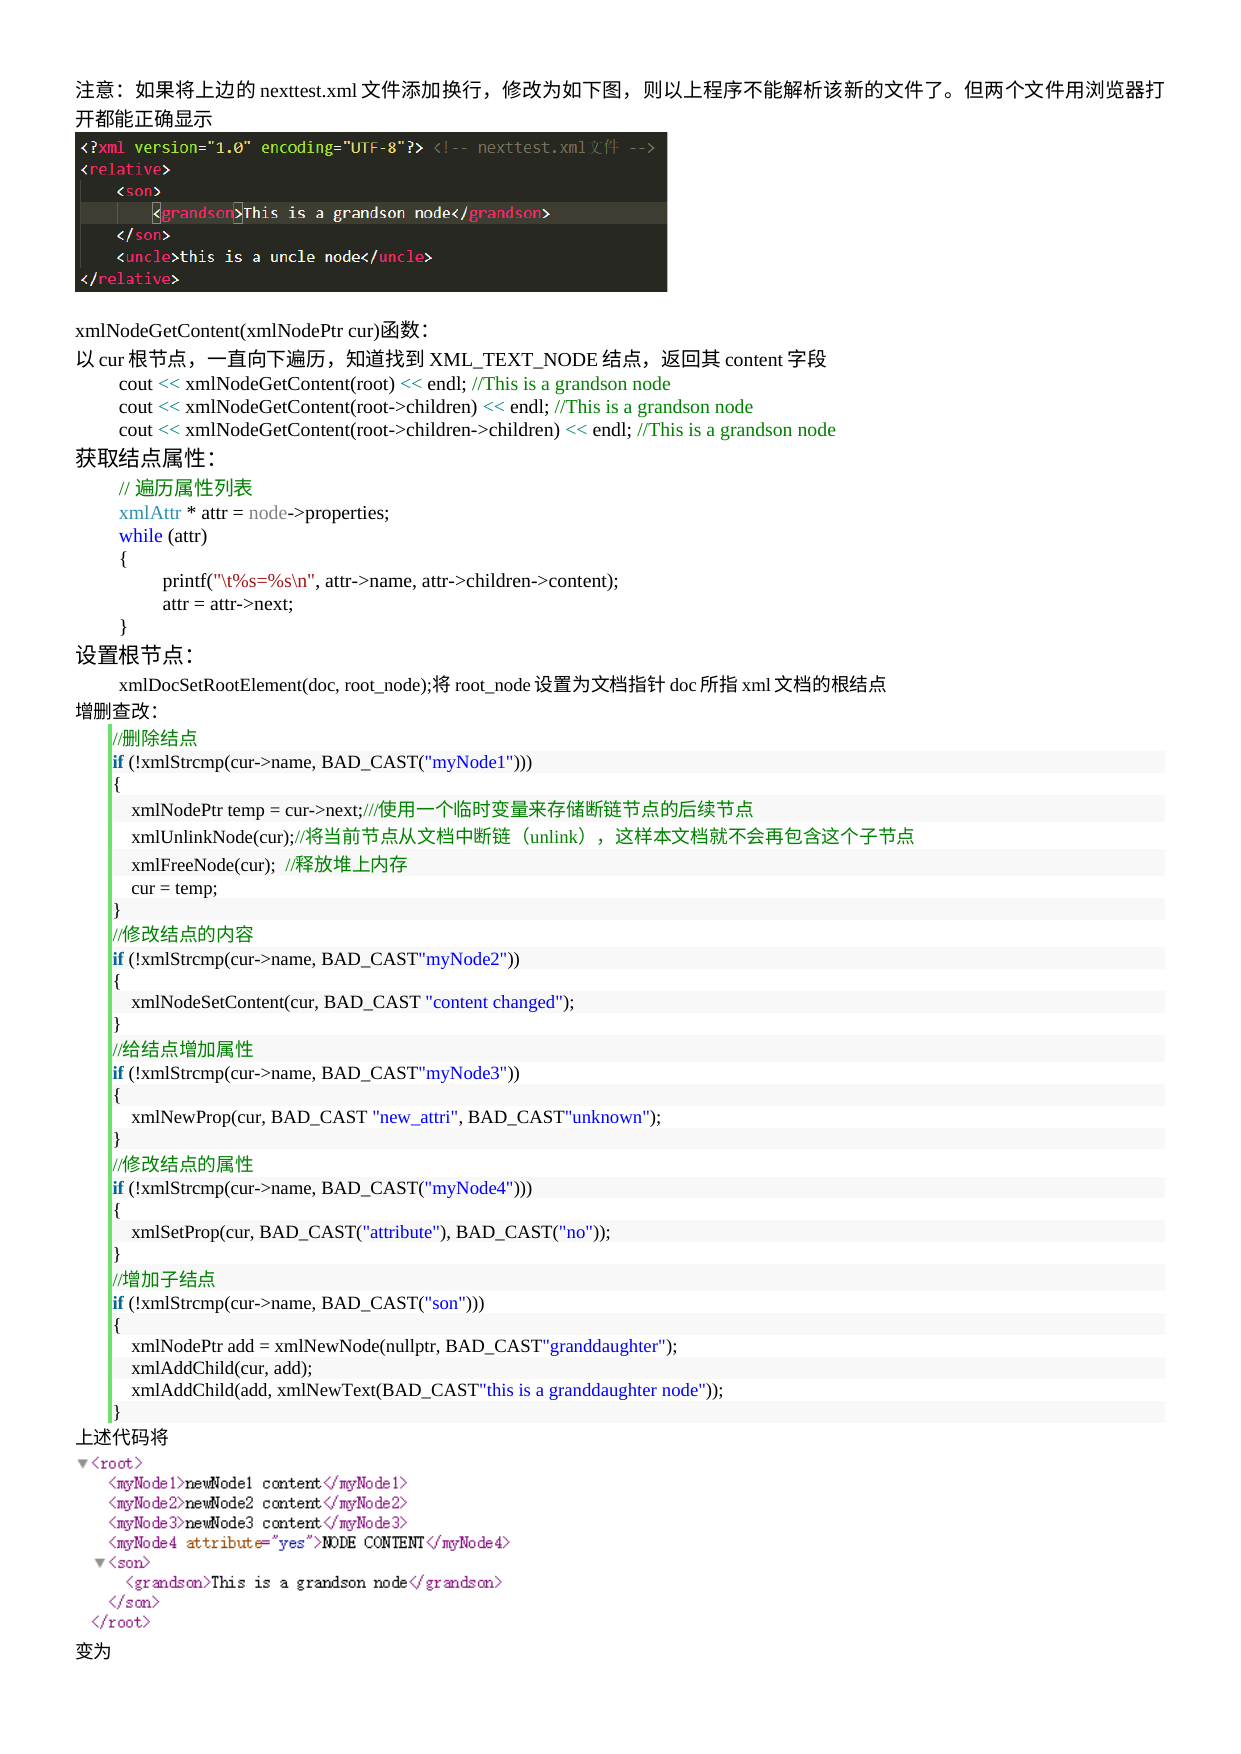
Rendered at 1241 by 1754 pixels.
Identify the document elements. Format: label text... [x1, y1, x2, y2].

text // 遍历属性列表 [75, 472, 1165, 501]
text xmlAttr * attr = node->properties; [75, 501, 1165, 524]
text //删除结点 [112, 724, 1165, 751]
text if (!xmlStrcmp(cur->name, BAD_CAST"myNode3")) [112, 1062, 1165, 1084]
text if (!xmlStrcmp(cur->name, BAD_CAST("myNode1"))) [112, 751, 1165, 773]
text 增删查改： [75, 697, 1165, 724]
text //增加子结点 [112, 1264, 1165, 1291]
text xmlNodeSetContent(cur, BAD_CAST "content changed"); [112, 991, 1165, 1013]
text if (!xmlStrcmp(cur->name, BAD_CAST("son"))) [112, 1291, 1165, 1313]
text 获取结点属性： [75, 441, 1165, 472]
text xmlNodePtr temp = cur->next;///使用一个临时变量来存储断链节点的后续节点 [112, 795, 1165, 822]
text } [112, 1242, 1165, 1264]
text } [112, 1013, 1165, 1035]
text 变为 [75, 1637, 1165, 1664]
text 以cur根节点，一直向下遍历，知道找到XML_TEXT_NODE结点，返回其content字段 [75, 343, 1165, 372]
text printf("\t%s=%s\n", attr->name, attr->children->content); [75, 569, 1165, 592]
text { [75, 547, 1165, 569]
text //修改结点的内容 [112, 920, 1165, 947]
text xmlNodePtr add = xmlNewNode(nullptr, BAD_CAST"granddaughter"); [112, 1335, 1165, 1357]
text } [112, 1128, 1165, 1149]
text } [75, 615, 1165, 638]
text xmlSetProp(cur, BAD_CAST("attribute"), BAD_CAST("no")); [112, 1220, 1165, 1242]
text xmlFreeNode(cur); //释放堆上内存 [112, 849, 1165, 876]
text { [112, 773, 1165, 795]
text //修改结点的属性 [112, 1149, 1165, 1177]
text attr = attr->next; [75, 592, 1165, 615]
text cout << xmlNodeGetContent(root) << endl; //This is a grandson node [75, 372, 1165, 395]
text xmlNewProp(cur, BAD_CAST "new_attri", BAD_CAST"unknown"); [112, 1106, 1165, 1128]
text } [112, 898, 1165, 920]
picture [75, 1449, 519, 1637]
text 注意：如果将上边的nexttest.xml文件添加换行，修改为如下图，则以上程序不能解析该新的文件了。但两个文件用浏览器打开都能正确显示 [75, 75, 1165, 132]
text { [112, 1198, 1165, 1220]
text while (attr) [75, 524, 1165, 547]
text } [112, 1401, 1165, 1423]
text 设置根节点： [75, 638, 1165, 669]
text { [112, 969, 1165, 991]
picture [75, 132, 668, 292]
text cout << xmlNodeGetContent(root->children->children) << endl; //This is a grandson node [75, 418, 1165, 441]
text { [112, 1084, 1165, 1106]
text if (!xmlStrcmp(cur->name, BAD_CAST("myNode4"))) [112, 1177, 1165, 1198]
text if (!xmlStrcmp(cur->name, BAD_CAST"myNode2")) [112, 947, 1165, 969]
text cout << xmlNodeGetContent(root->children) << endl; //This is a grandson node [75, 395, 1165, 418]
text xmlDocSetRootElement(doc, root_node);将root_node设置为文档指针doc所指xml文档的根结点 [75, 669, 1165, 697]
text xmlNodeGetContent(xmlNodePtr cur)函数： [75, 315, 1165, 343]
text { [112, 1313, 1165, 1335]
text xmlAddChild(cur, add); [112, 1357, 1165, 1379]
text xmlAddChild(add, xmlNewText(BAD_CAST"this is a granddaughter node")); [112, 1379, 1165, 1401]
text xmlUnlinkNode(cur);//将当前节点从文档中断链（unlink），这样本文档就不会再包含这个子节点 [112, 822, 1165, 849]
text cur = temp; [112, 876, 1165, 898]
text //给结点增加属性 [112, 1035, 1165, 1062]
text 上述代码将 [75, 1423, 1165, 1450]
